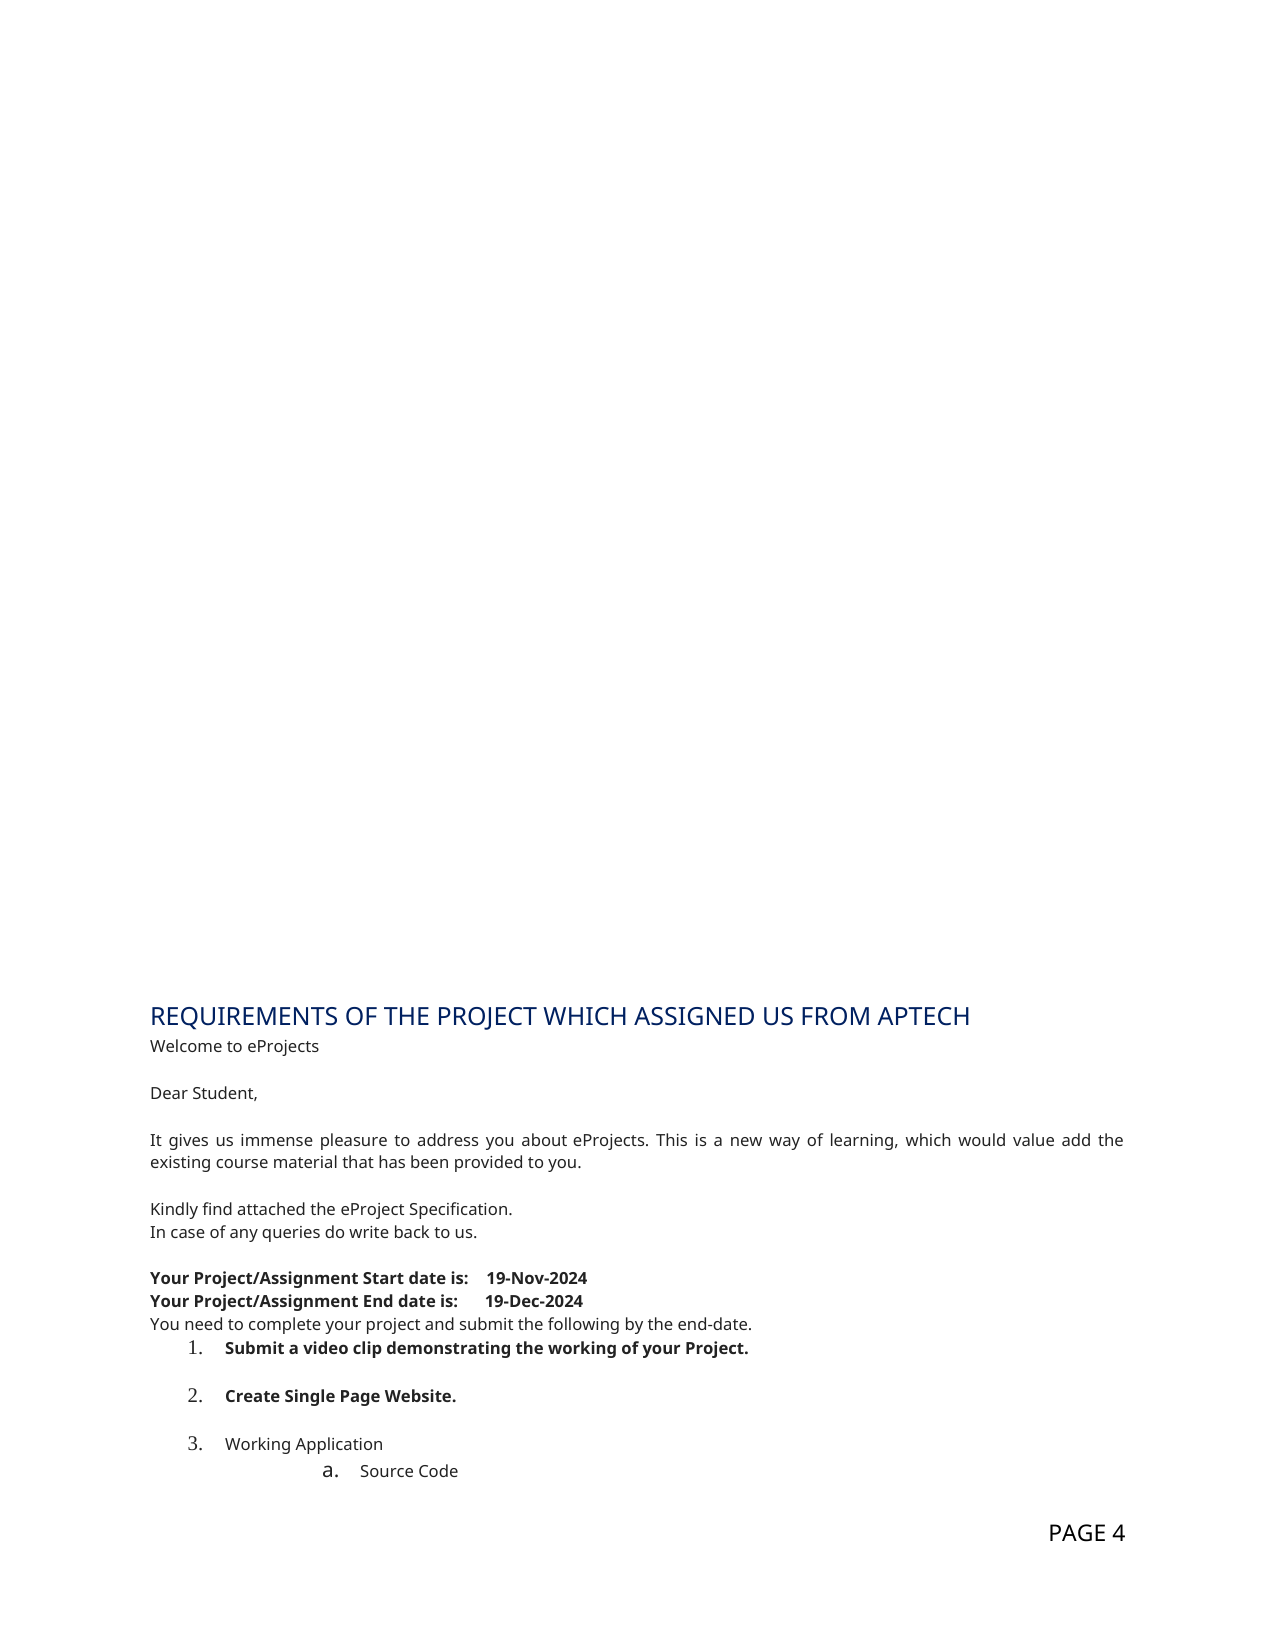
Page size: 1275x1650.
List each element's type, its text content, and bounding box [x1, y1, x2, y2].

text Dear Student, [150, 1082, 1125, 1104]
list Create Single Page Website. [187, 1383, 1125, 1408]
text Kindly find attached the eProject Specification. [150, 1198, 1125, 1220]
subtitle REQUIREMENTS OF THE PROJECT WHICH ASSIGNED US FROM APTECH [150, 998, 1125, 1032]
text It gives us immense pleasure to address you about eProjects. This is a new way of learning, which would value add the existing course material that has been provided to you. [150, 1128, 1125, 1174]
list Submit a video clip demonstrating the working of your Project. [187, 1335, 1125, 1359]
text You need to complete your project and submit the following by the end-date. [150, 1312, 1125, 1335]
text a. Source Code [322, 1455, 1125, 1483]
text In case of any queries do write back to us. [150, 1220, 1125, 1243]
text Your Project/Assignment End date is: 19-Dec-2024 [150, 1290, 1125, 1312]
list Working Application [187, 1431, 1125, 1455]
text Your Project/Assignment Start date is: 19-Nov-2024 [150, 1267, 1125, 1290]
text Welcome to eProjects [150, 1035, 1125, 1058]
